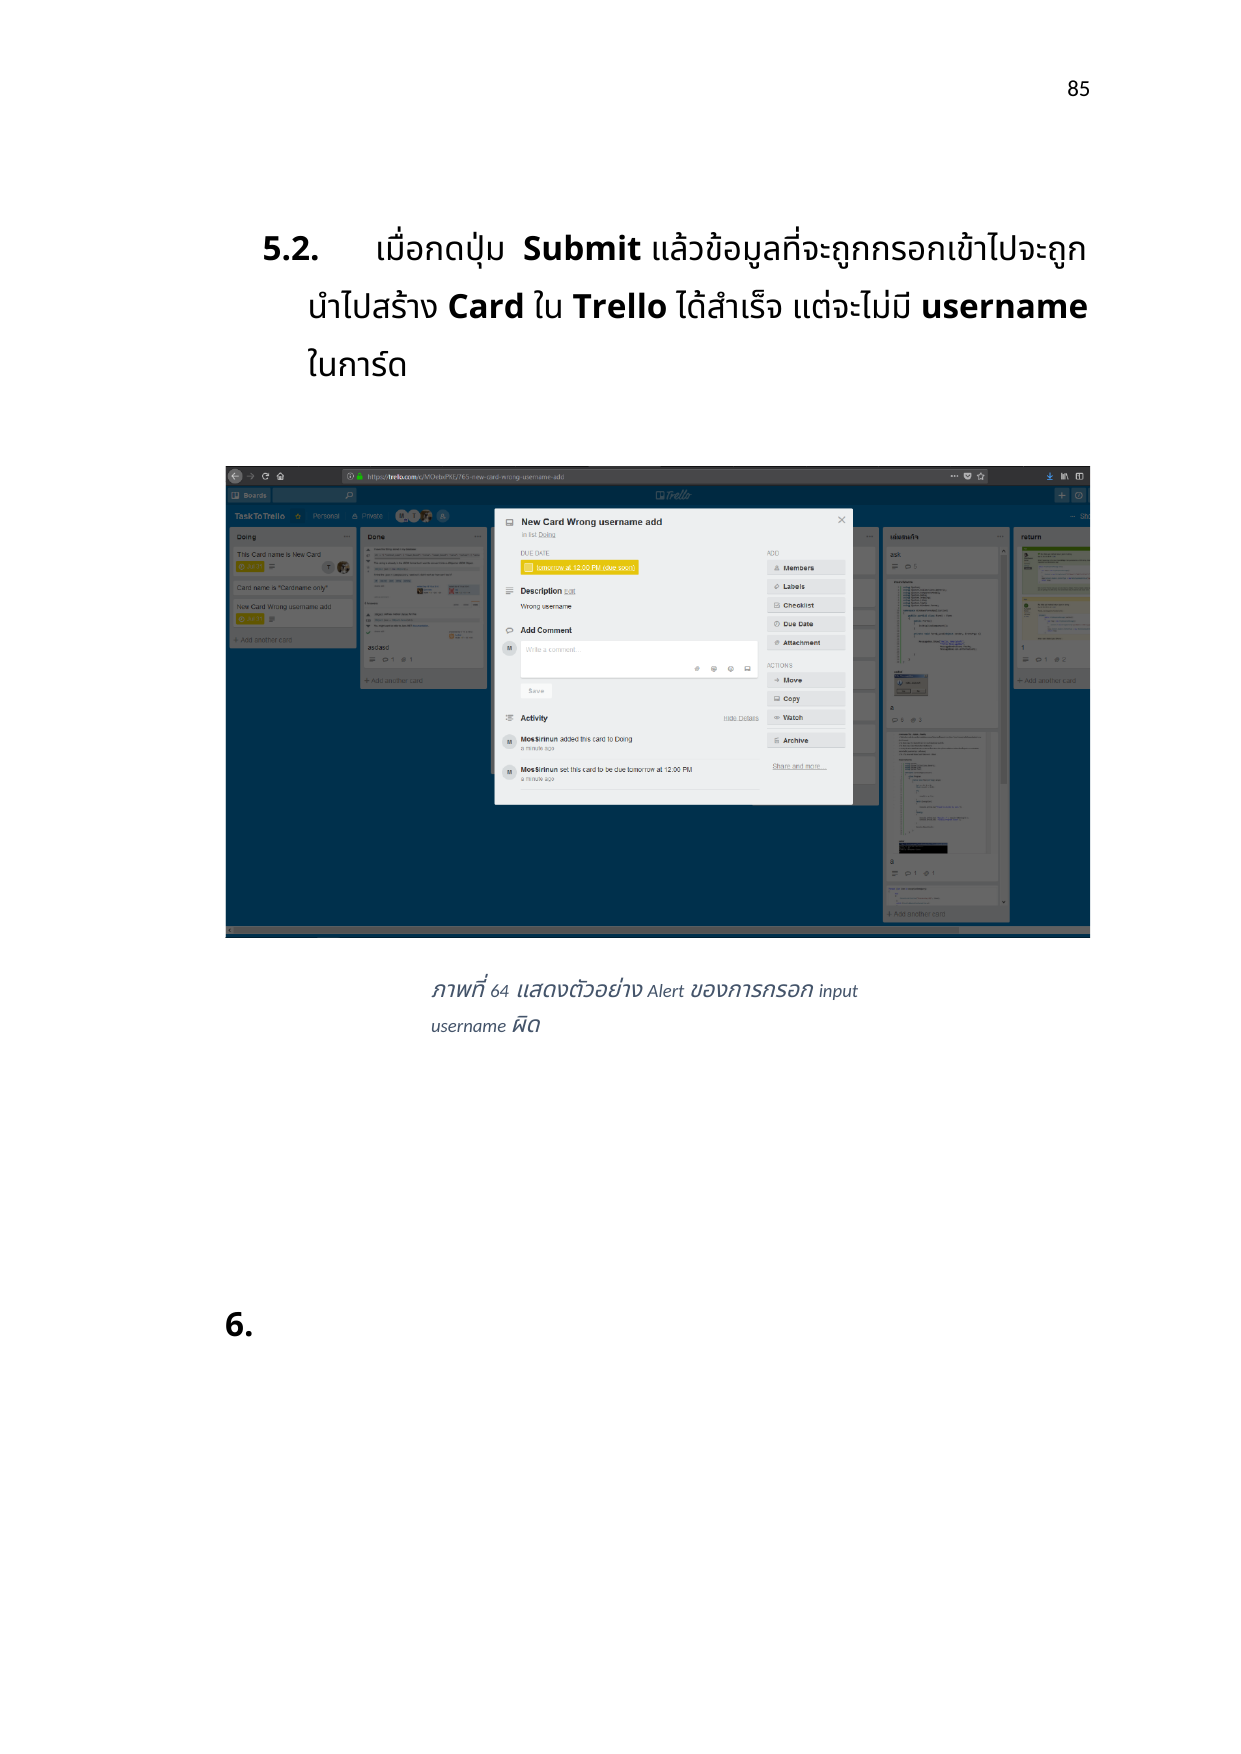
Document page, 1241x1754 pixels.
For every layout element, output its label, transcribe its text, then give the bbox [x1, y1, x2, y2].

picture [225, 466, 1091, 938]
list เมื่อกดปุ่ม Submit แล้วข้อมูลที่จะถูกกรอกเข้าไปจะถูกนำไปสร้าง Card ใน Trello ได้สำเร็จ แต่จะไม่มี username ในการ์ด [262, 225, 1090, 392]
